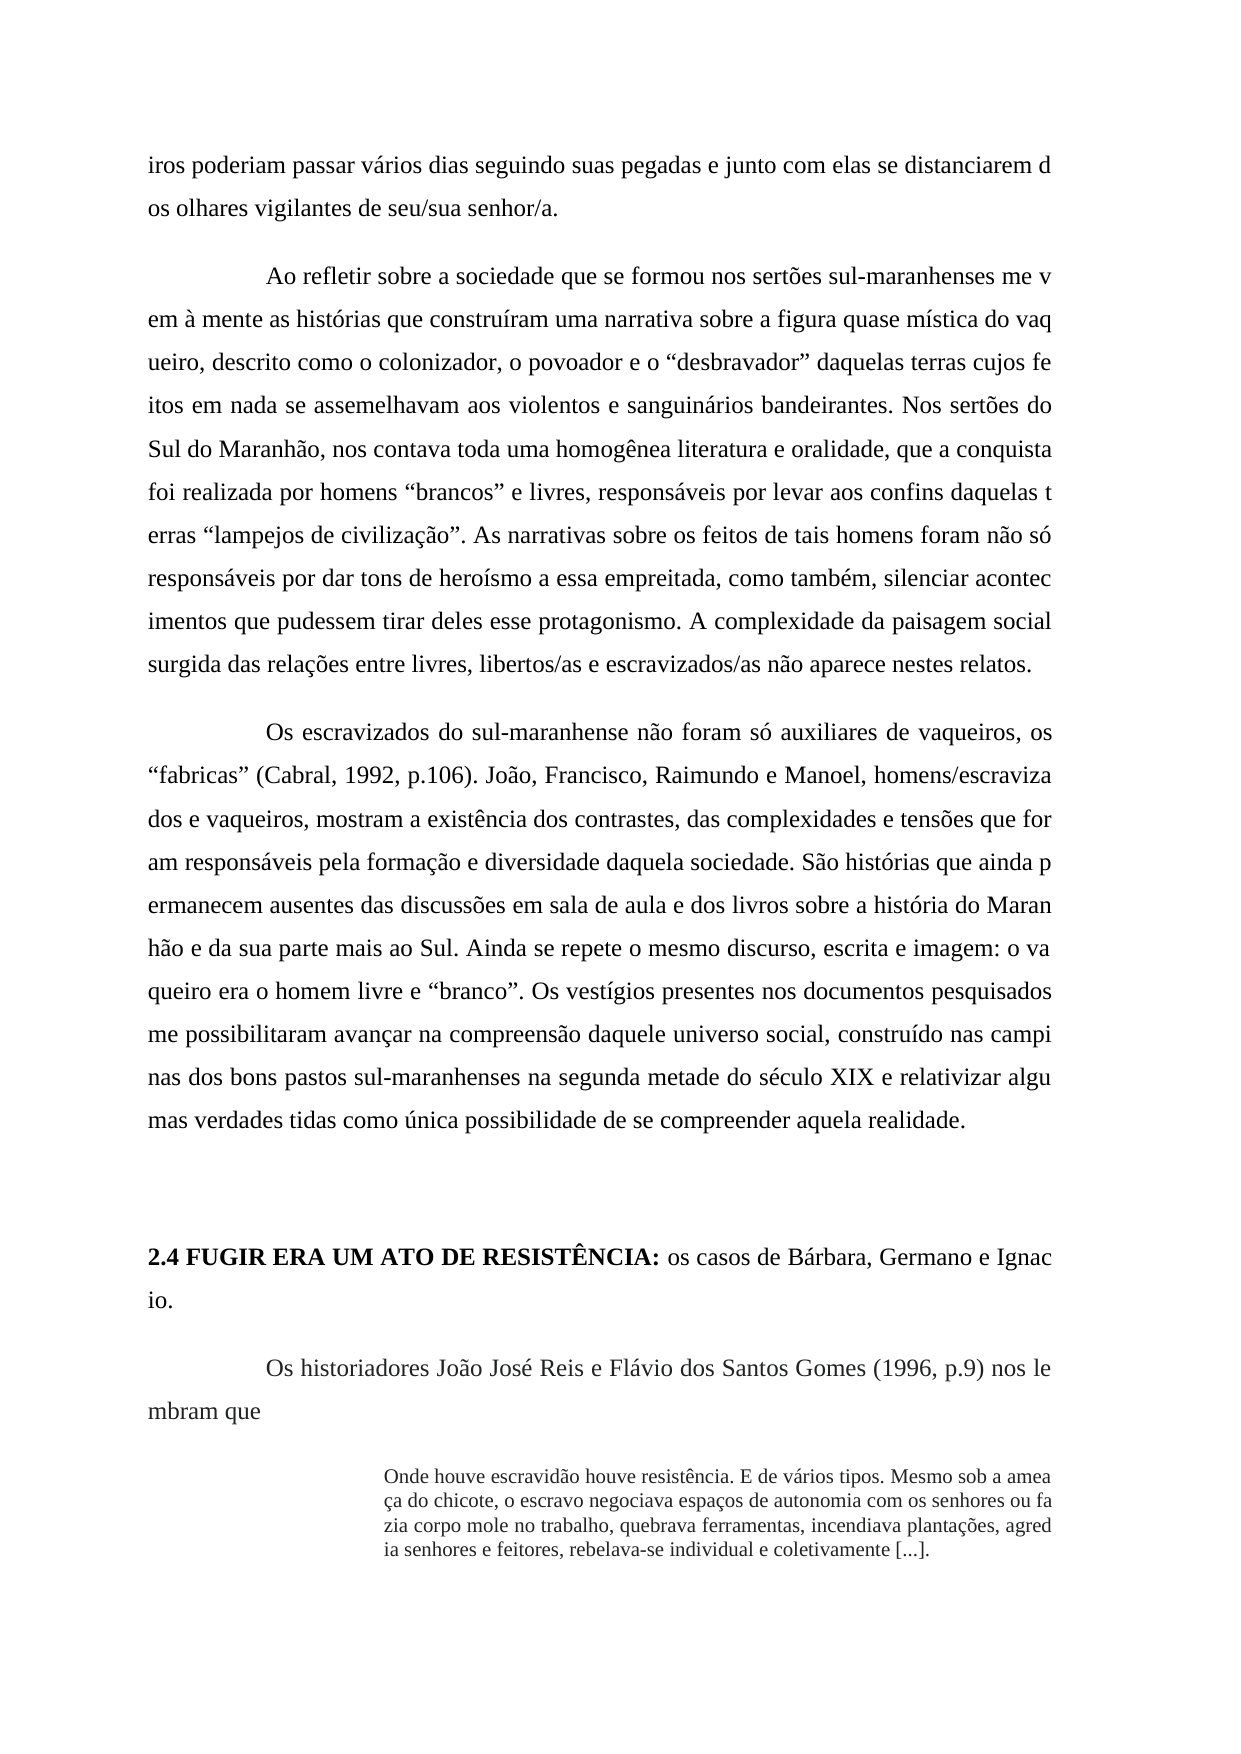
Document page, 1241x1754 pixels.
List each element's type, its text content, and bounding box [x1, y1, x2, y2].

text Os historiadores João José Reis e Flávio dos Santos Gomes (1996, p.9) nos lembram que [148, 1353, 1053, 1425]
text 2.4 FUGIR ERA UM ATO DE RESISTÊNCIA: os casos de Bárbara, Germano e Ignacio. [148, 1242, 1053, 1314]
text Onde houve escravidão houve resistência. E de vários tipos. Mesmo sob a ameaça do chicote, o escravo negociava espaços de autonomia com os senhores ou fazia corpo mole no trabalho, quebrava ferramentas, incendiava plantações, agredia senhores e feitores, rebelava-se individual e coletivamente [...]. [384, 1464, 1053, 1561]
text Ao refletir sobre a sociedade que se formou nos sertões sul-maranhenses me vem à mente as histórias que construíram uma narrativa sobre a figura quase mística do vaqueiro, descrito como o colonizador, o povoador e o “desbravador” daquelas terras cujos feitos em nada se assemelhavam aos violentos e sanguinários bandeirantes. Nos sertões do Sul do Maranhão, nos contava toda uma homogênea literatura e oralidade, que a conquista foi realizada por homens “brancos” e livres, responsáveis por levar aos confins daquelas terras “lampejos de civilização”. As narrativas sobre os feitos de tais homens foram não só responsáveis por dar tons de heroísmo a essa empreitada, como também, silenciar acontecimentos que pudessem tirar deles esse protagonismo. A complexidade da paisagem social surgida das relações entre livres, libertos/as e escravizados/as não aparece nestes relatos. [148, 261, 1053, 678]
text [148, 150, 1053, 222]
text Os escravizados do sul-maranhense não foram só auxiliares de vaqueiros, os “fabricas” (Cabral, 1992, p.106). João, Francisco, Raimundo e Manoel, homens/escravizados e vaqueiros, mostram a existência dos contrastes, das complexidades e tensões que foram responsáveis pela formação e diversidade daquela sociedade. São histórias que ainda permanecem ausentes das discussões em sala de aula e dos livros sobre a história do Maranhão e da sua parte mais ao Sul. Ainda se repete o mesmo discurso, escrita e imagem: o vaqueiro era o homem livre e “branco”. Os vestígios presentes nos documentos pesquisados me possibilitaram avançar na compreensão daquele universo social, construído nas campinas dos bons pastos sul-maranhenses na segunda metade do século XIX e relativizar algumas verdades tidas como única possibilidade de se compreender aquela realidade. [148, 717, 1053, 1134]
